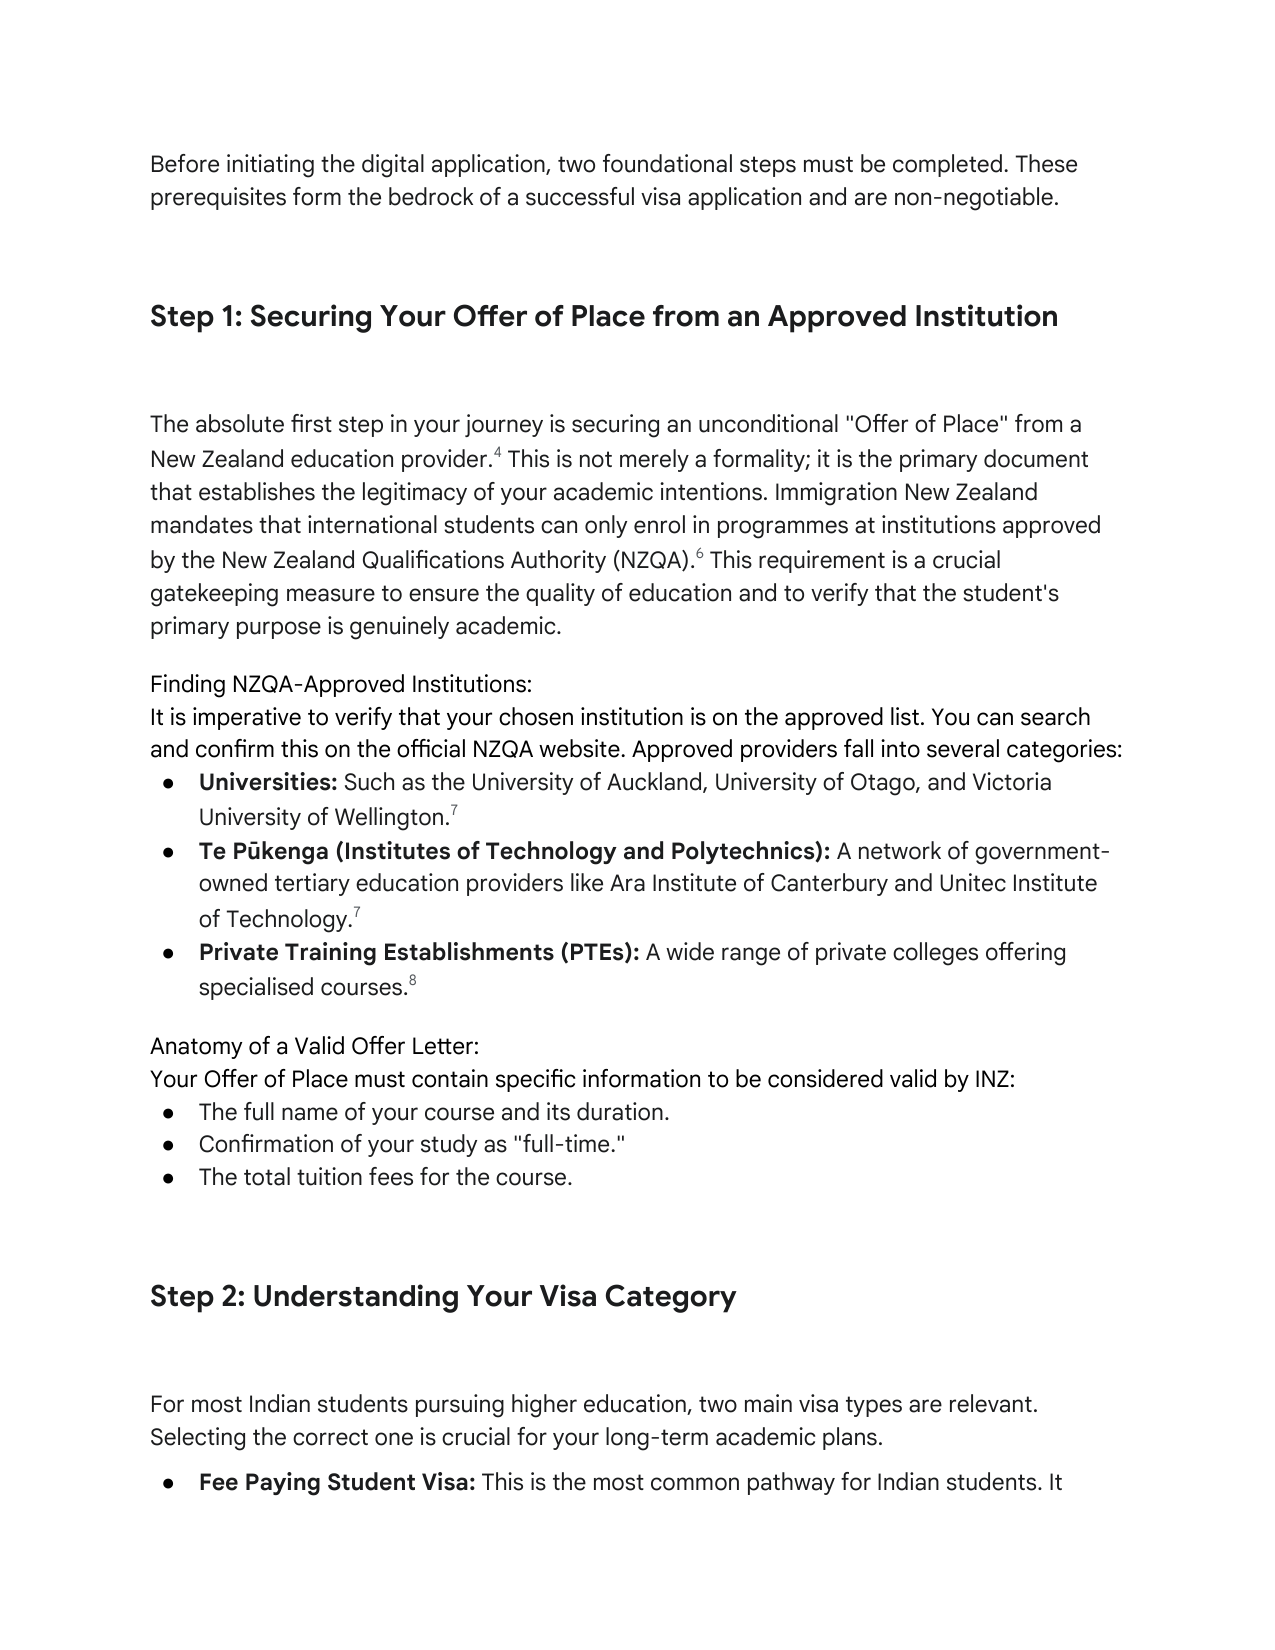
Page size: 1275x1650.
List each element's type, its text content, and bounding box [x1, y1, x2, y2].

text The absolute first step in your journey is securing an unconditional "Offer of Place" from a New Zealand education provider.4 This is not merely a formality; it is the primary document that establishes the legitimacy of your academic intentions. Immigration New Zealand mandates that international students can only enrol in programmes at institutions approved by the New Zealand Qualifications Authority (NZQA).6 This requirement is a crucial gatekeeping measure to ensure the quality of education and to verify that the student's primary purpose is genuinely academic. [150, 410, 1125, 641]
list The full name of your course and its duration. [161, 1098, 1125, 1127]
list Confirmation of your study as "full-time." [161, 1131, 1125, 1159]
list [161, 1468, 1125, 1497]
subtitle Step 1: Securing Your Offer of Place from an Approved Institution [150, 298, 1125, 335]
text It is imperative to verify that your chosen institution is on the approved list. You can search and confirm this on the official NZQA website. Approved providers fall into several categories: [150, 703, 1125, 764]
subtitle Step 2: Understanding Your Visa Category [150, 1279, 1125, 1315]
list The total tuition fees for the course. [161, 1163, 1125, 1192]
text Your Offer of Place must contain specific information to be considered valid by INZ: [150, 1065, 1125, 1094]
text Anatomy of a Valid Offer Letter: [150, 1032, 1125, 1061]
text Before initiating the digital application, two foundational steps must be completed. These prerequisites form the bedrock of a successful visa application and are non-negotiable. [150, 150, 1125, 211]
list Te Pūkenga (Institutes of Technology and Polytechnics): A network of government-owned tertiary education providers like Ara Institute of Canterbury and Unitec Institute of Technology.7 [161, 837, 1125, 934]
text For most Indian students pursuing higher education, two main visa types are relevant. Selecting the correct one is crucial for your long-term academic plans. [150, 1391, 1125, 1452]
text Finding NZQA-Approved Institutions: [150, 670, 1125, 699]
list Universities: Such as the University of Auckland, University of Otago, and Victoria University of Wellington.7 [161, 768, 1125, 833]
list Private Training Establishments (PTEs): A wide range of private colleges offering specialised courses.8 [161, 938, 1125, 1003]
